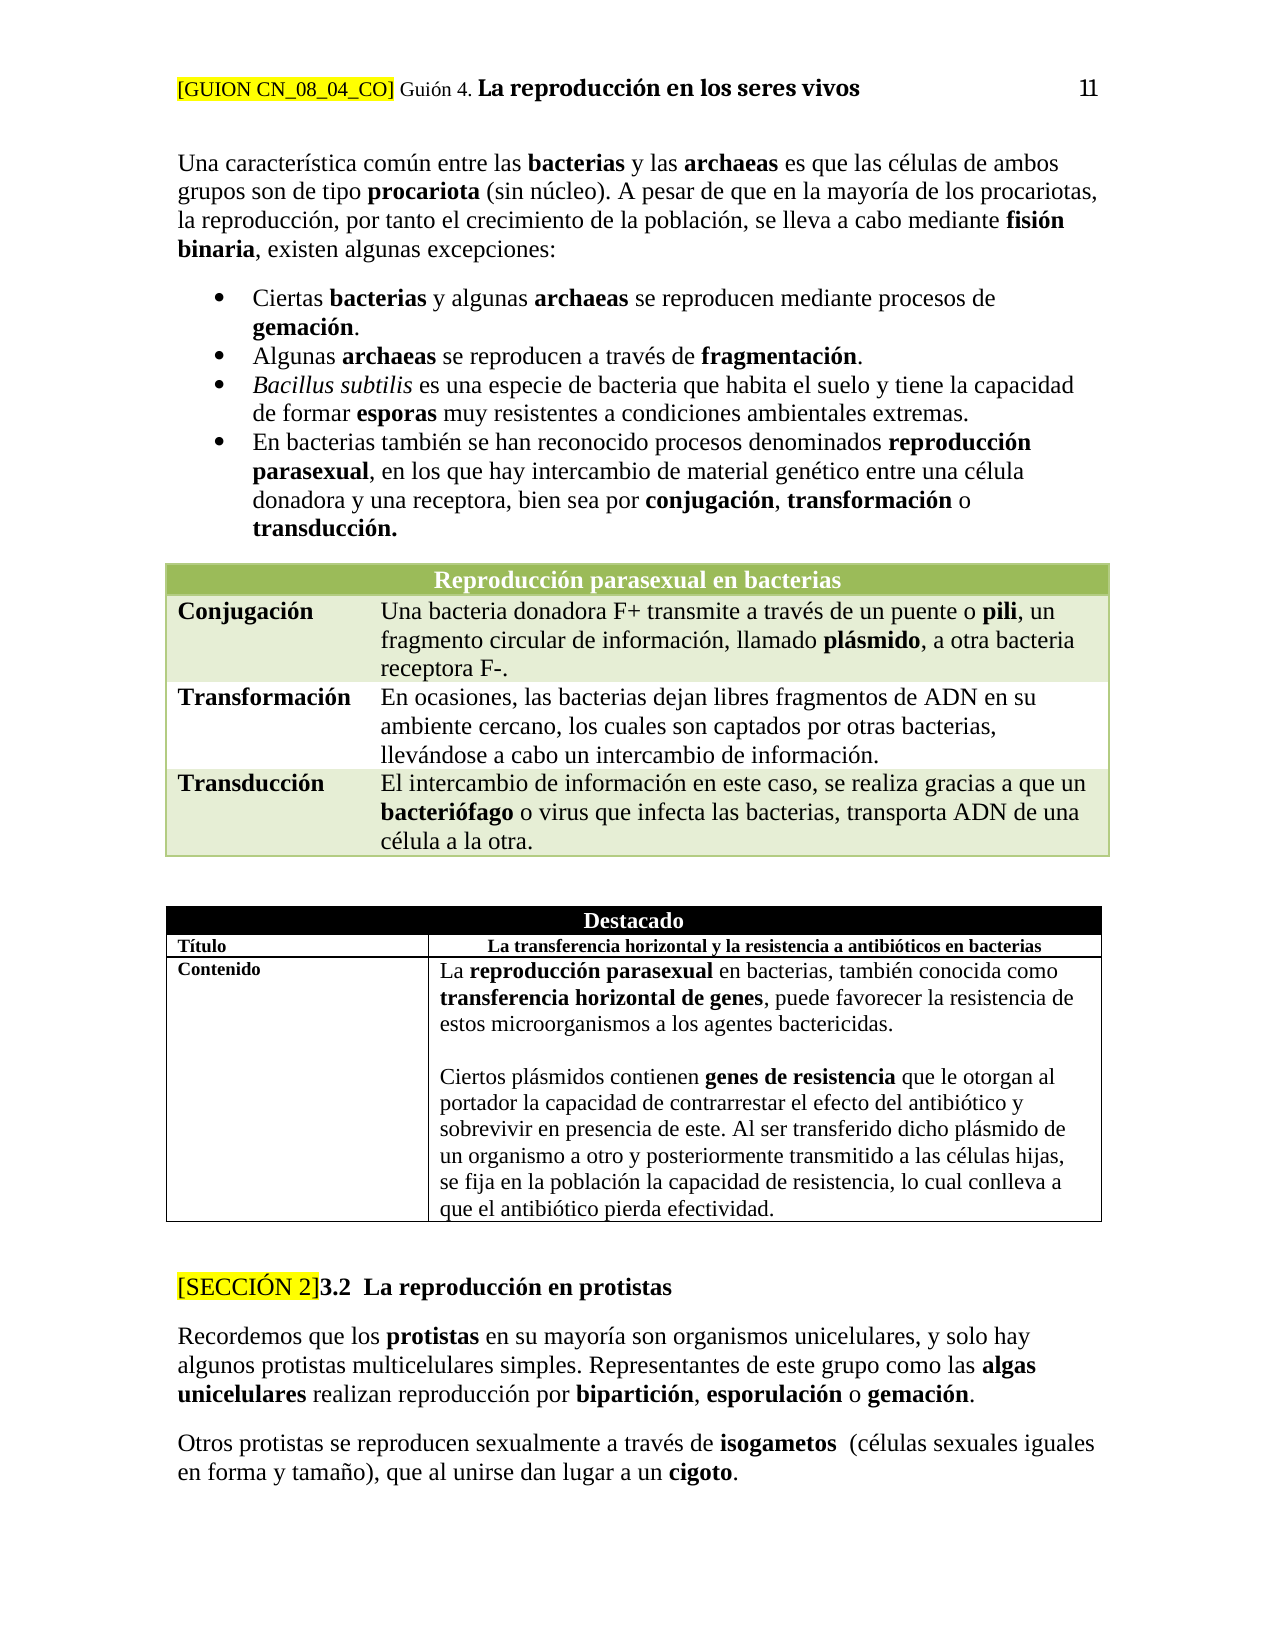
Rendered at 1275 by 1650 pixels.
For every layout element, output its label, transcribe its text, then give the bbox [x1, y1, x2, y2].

table_cell En ocasiones, las bacterias dejan libres fragmentos de ADN en su ambiente cercano, los cuales son captados por otras bacterias, llevándose a cabo un intercambio de información. [369, 682, 1108, 768]
list Ciertas bacterias y algunas archaeas se reproducen mediante procesos de gemación. [215, 283, 1098, 341]
text [SECCIÓN 2]3.2 La reproducción en protistas [319, 1272, 1098, 1300]
list Algunas archaeas se reproducen a través de fragmentación. [215, 341, 1098, 370]
table_cell La transferencia horizontal y la resistencia a antibióticos en bacterias [429, 935, 1101, 956]
text Otros protistas se reproducen sexualmente a través de isogametos (células sexuales iguales en forma y tamaño), que al unirse dan lugar a un cigoto. [177, 1428, 1098, 1486]
text Una característica común entre las bacterias y las archaeas es que las células de ambos grupos son de tipo procariota (sin núcleo). A pesar de que en la mayoría de los procariotas, la reproducción, por tanto el crecimiento de la población, se lleva a cabo mediante fisión binaria, existen algunas excepciones: [177, 148, 1098, 263]
text Recordemos que los protistas en su mayoría son organismos unicelulares, y solo hay algunos protistas multicelulares simples. Representantes de este grupo como las algas unicelulares realizan reproducción por bipartición, esporulación o gemación. [177, 1321, 1098, 1407]
table_header Reproducción parasexual en bacterias [167, 565, 1108, 594]
table_cell Contenido [167, 958, 428, 1221]
table_cell Título [167, 935, 428, 956]
table_cell La reproducción parasexual en bacterias, también conocida como transferencia horizontal de genes, puede favorecer la resistencia de estos microorganismos a los agentes bactericidas. Ciertos plásmidos contienen genes de resistencia que le otorgan al portador la capacidad de contrarrestar el efecto del antibiótico y sobrevivir en presencia de este. Al ser transferido dicho plásmido de un organismo a otro y posteriormente transmitido a las células hijas, se fija en la población la capacidad de resistencia, lo cual conlleva a que el antibiótico pierda efectividad. [429, 958, 1101, 1221]
table_cell Conjugación [167, 596, 369, 682]
table_cell Transformación [167, 682, 369, 768]
table_cell Transducción [167, 769, 369, 855]
table_cell Una bacteria donadora F+ transmite a través de un puente o pili, un fragmento circular de información, llamado plásmido, a otra bacteria receptora F-. [369, 596, 1108, 682]
table_header Destacado [167, 908, 1101, 934]
list En bacterias también se han reconocido procesos denominados reproducción parasexual, en los que hay intercambio de material genético entre una célula donadora y una receptora, bien sea por conjugación, transformación o transducción. [215, 427, 1098, 542]
table_cell El intercambio de información en este caso, se realiza gracias a que un bacteriófago o virus que infecta las bacterias, transporta ADN de una célula a la otra. [369, 769, 1108, 855]
list Bacillus subtilis es una especie de bacteria que habita el suelo y tiene la capacidad de formar esporas muy resistentes a condiciones ambientales extremas. [215, 370, 1098, 427]
